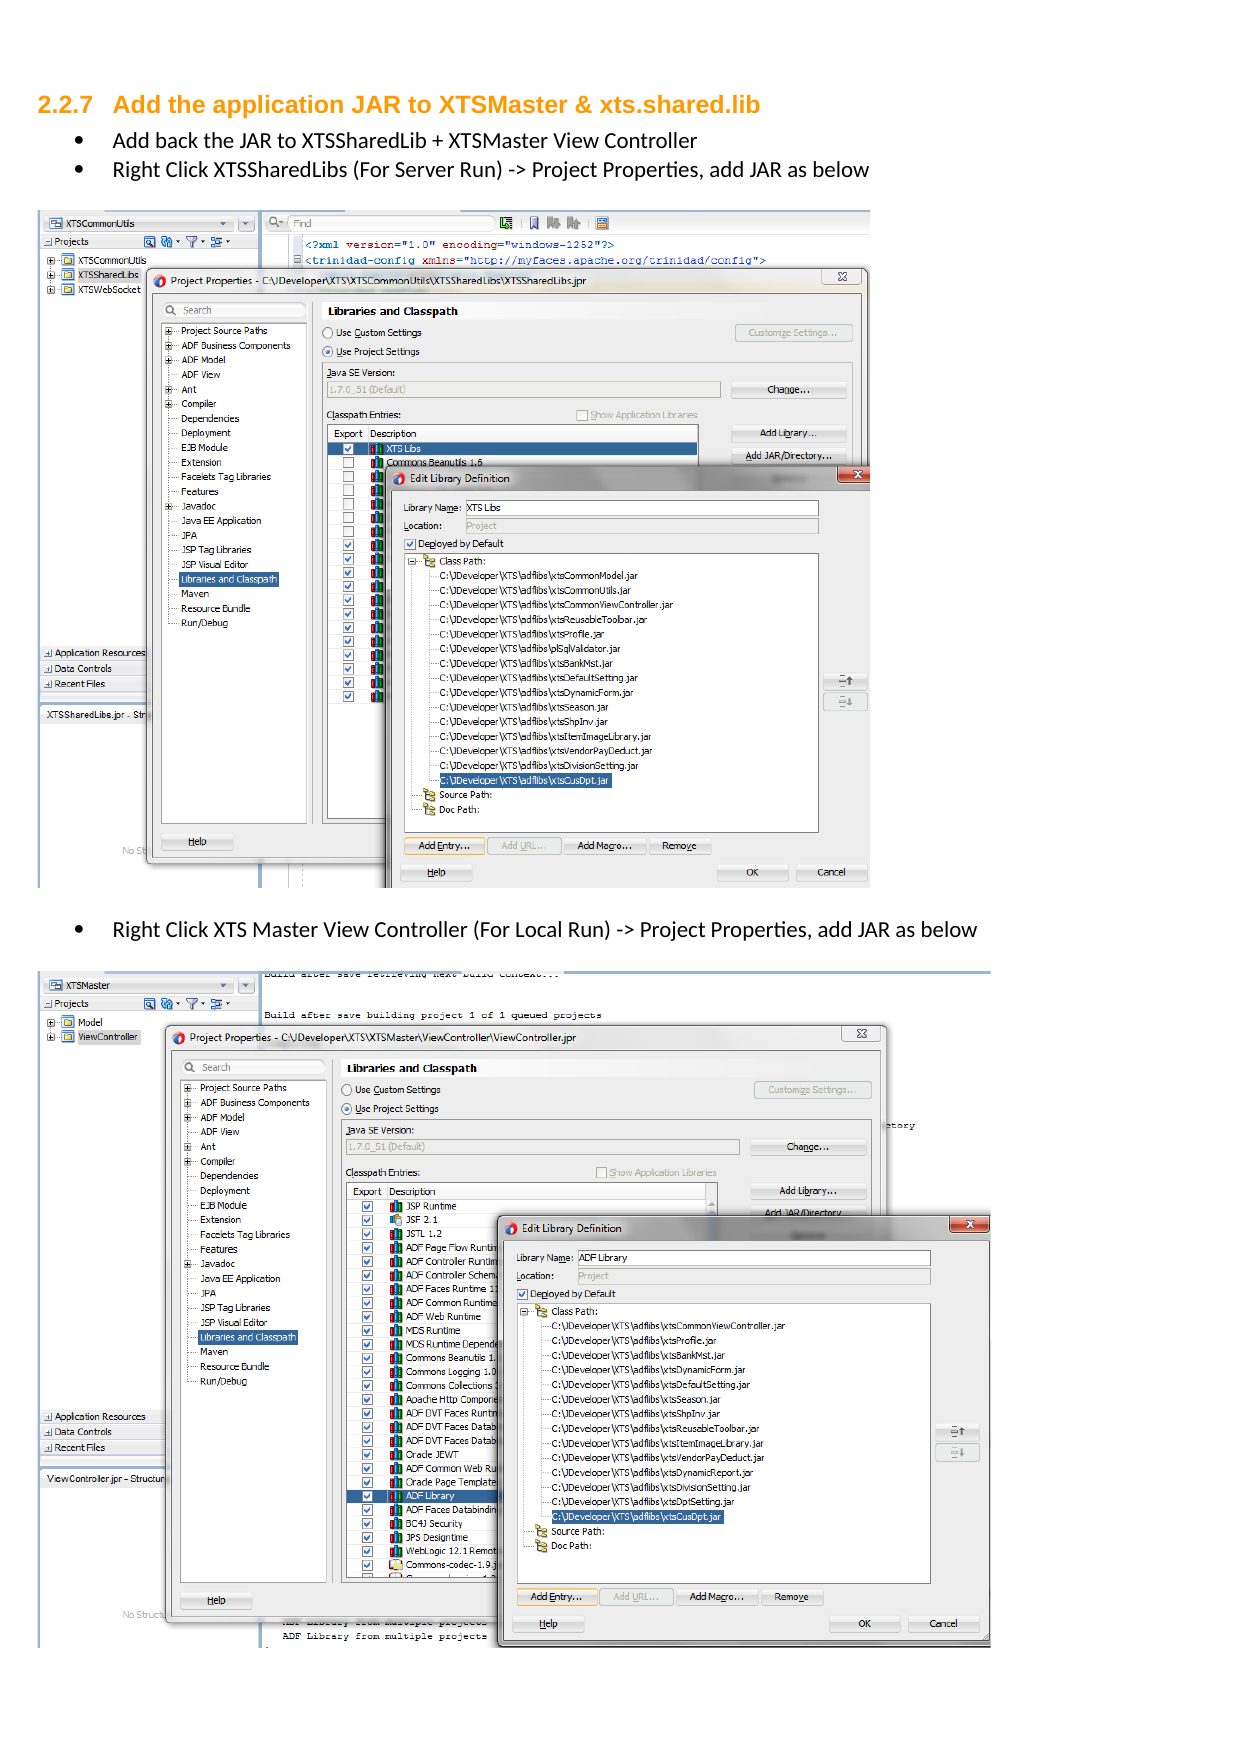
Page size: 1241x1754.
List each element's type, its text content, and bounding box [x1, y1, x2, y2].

list Add back the JAR to XTSSharedLib + XTSMaster View Controller [75, 127, 1203, 155]
list Right Click XTS Master View Controller (For Local Run) -> Project Properties, add JAR as below [75, 915, 1203, 943]
picture [37, 210, 871, 888]
subtitle 2.2.7 Add the application JAR to XTSMaster & xts.shared.lib [37, 89, 1203, 118]
picture [37, 971, 991, 1648]
list Right Click XTSSharedLibs (For Server Run) -> Project Properties, add JAR as below [75, 155, 1203, 183]
